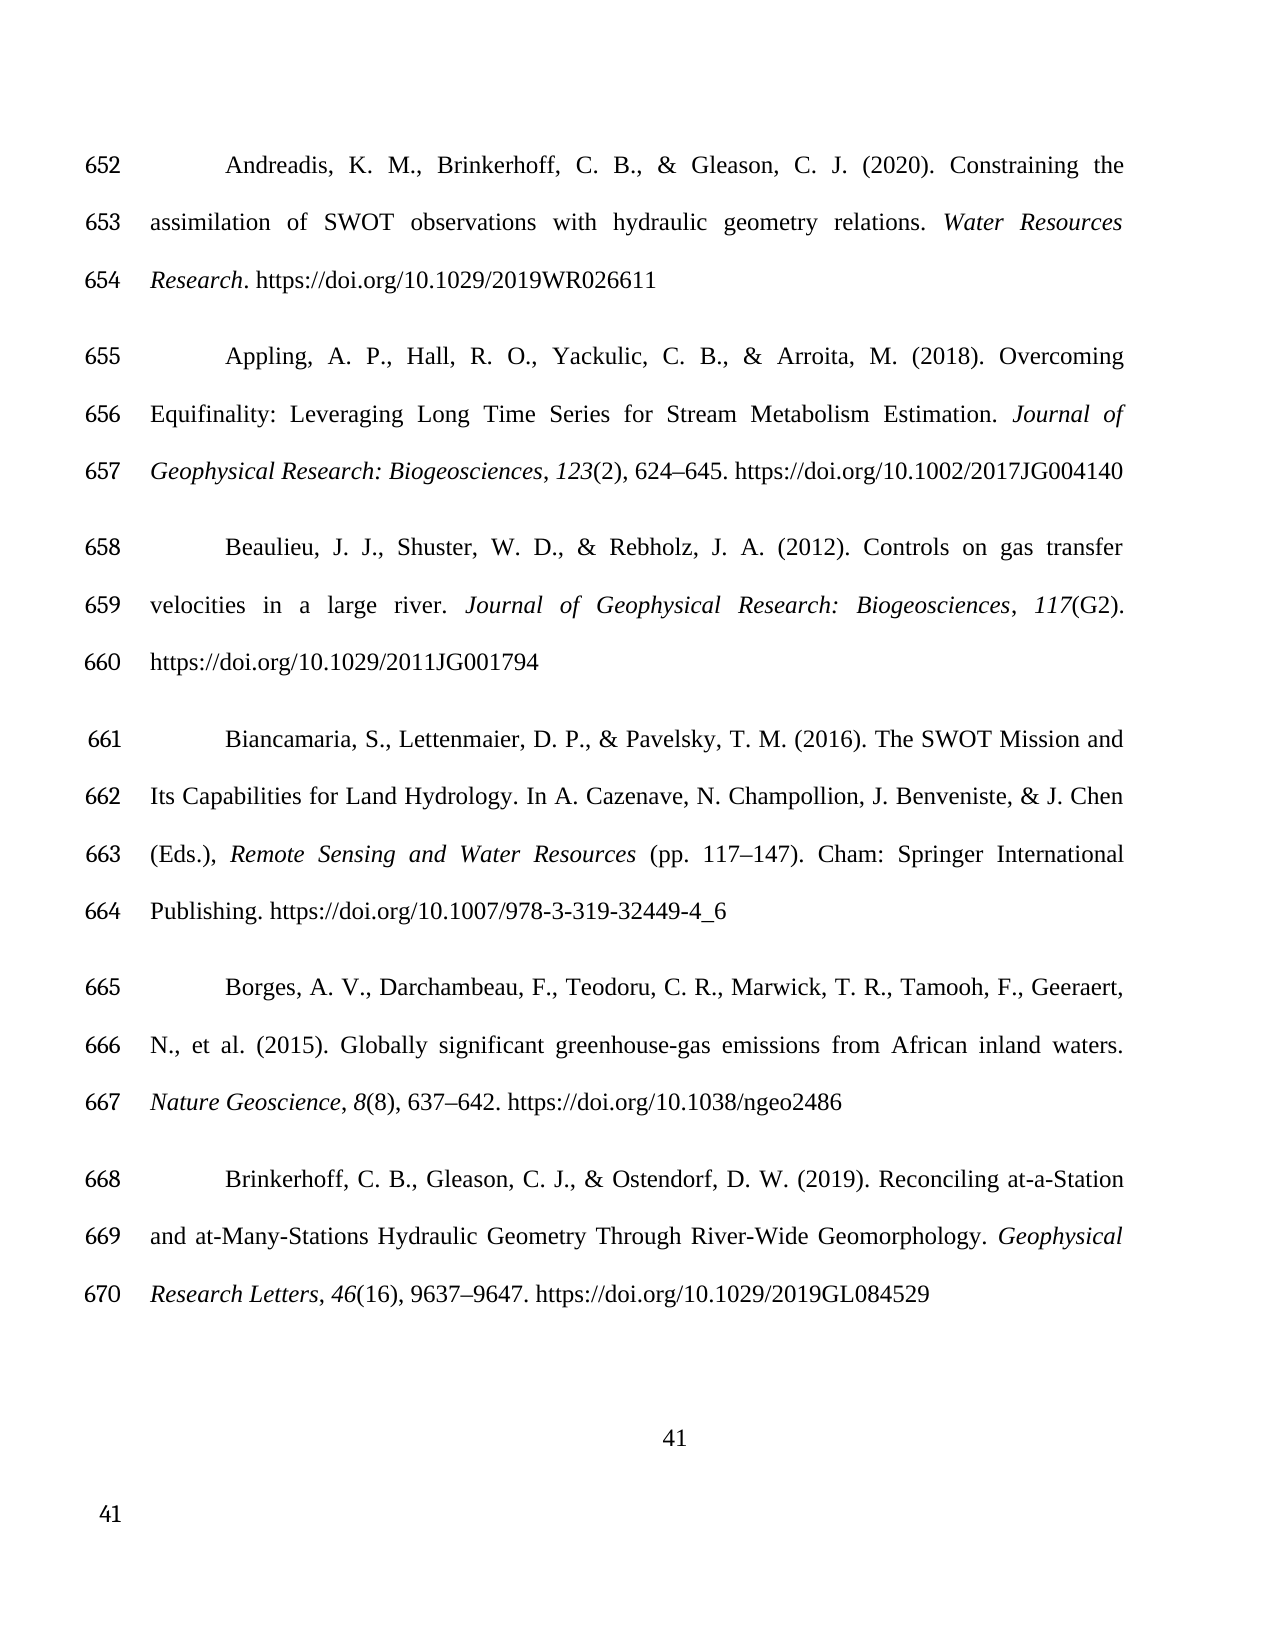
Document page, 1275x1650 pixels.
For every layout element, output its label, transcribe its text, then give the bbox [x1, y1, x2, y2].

text Andreadis, K. M., Brinkerhoff, C. B., & Gleason, C. J. (2020). Constraining the assimilation of SWOT observations with hydraulic geometry relations. Water Resources Research. https://doi.org/10.1029/2019WR026611 [150, 150, 1125, 294]
text Biancamaria, S., Lettenmaier, D. P., & Pavelsky, T. M. (2016). The SWOT Mission and Its Capabilities for Land Hydrology. In A. Cazenave, N. Champollion, J. Benveniste, & J. Chen (Eds.), Remote Sensing and Water Resources (pp. 117–147). Cham: Springer International Publishing. https://doi.org/10.1007/978-3-319-32449-4_6 [150, 724, 1125, 925]
text Appling, A. P., Hall, R. O., Yackulic, C. B., & Arroita, M. (2018). Overcoming Equifinality: Leveraging Long Time Series for Stream Metabolism Estimation. Journal of Geophysical Research: Biogeosciences, 123(2), 624–645. https://doi.org/10.1002/2017JG004140 [150, 341, 1125, 485]
text Borges, A. V., Darchambeau, F., Teodoru, C. R., Marwick, T. R., Tamooh, F., Geeraert, N., et al. (2015). Globally significant greenhouse-gas emissions from African inland waters. Nature Geoscience, 8(8), 637–642. https://doi.org/10.1038/ngeo2486 [150, 972, 1125, 1116]
text Beaulieu, J. J., Shuster, W. D., & Rebholz, J. A. (2012). Controls on gas transfer velocities in a large river. Journal of Geophysical Research: Biogeosciences, 117(G2). https://doi.org/10.1029/2011JG001794 [150, 532, 1125, 676]
text Brinkerhoff, C. B., Gleason, C. J., & Ostendorf, D. W. (2019). Reconciling at-a-Station and at-Many-Stations Hydraulic Geometry Through River-Wide Geomorphology. Geophysical Research Letters, 46(16), 9637–9647. https://doi.org/10.1029/2019GL084529 [150, 1164, 1125, 1307]
